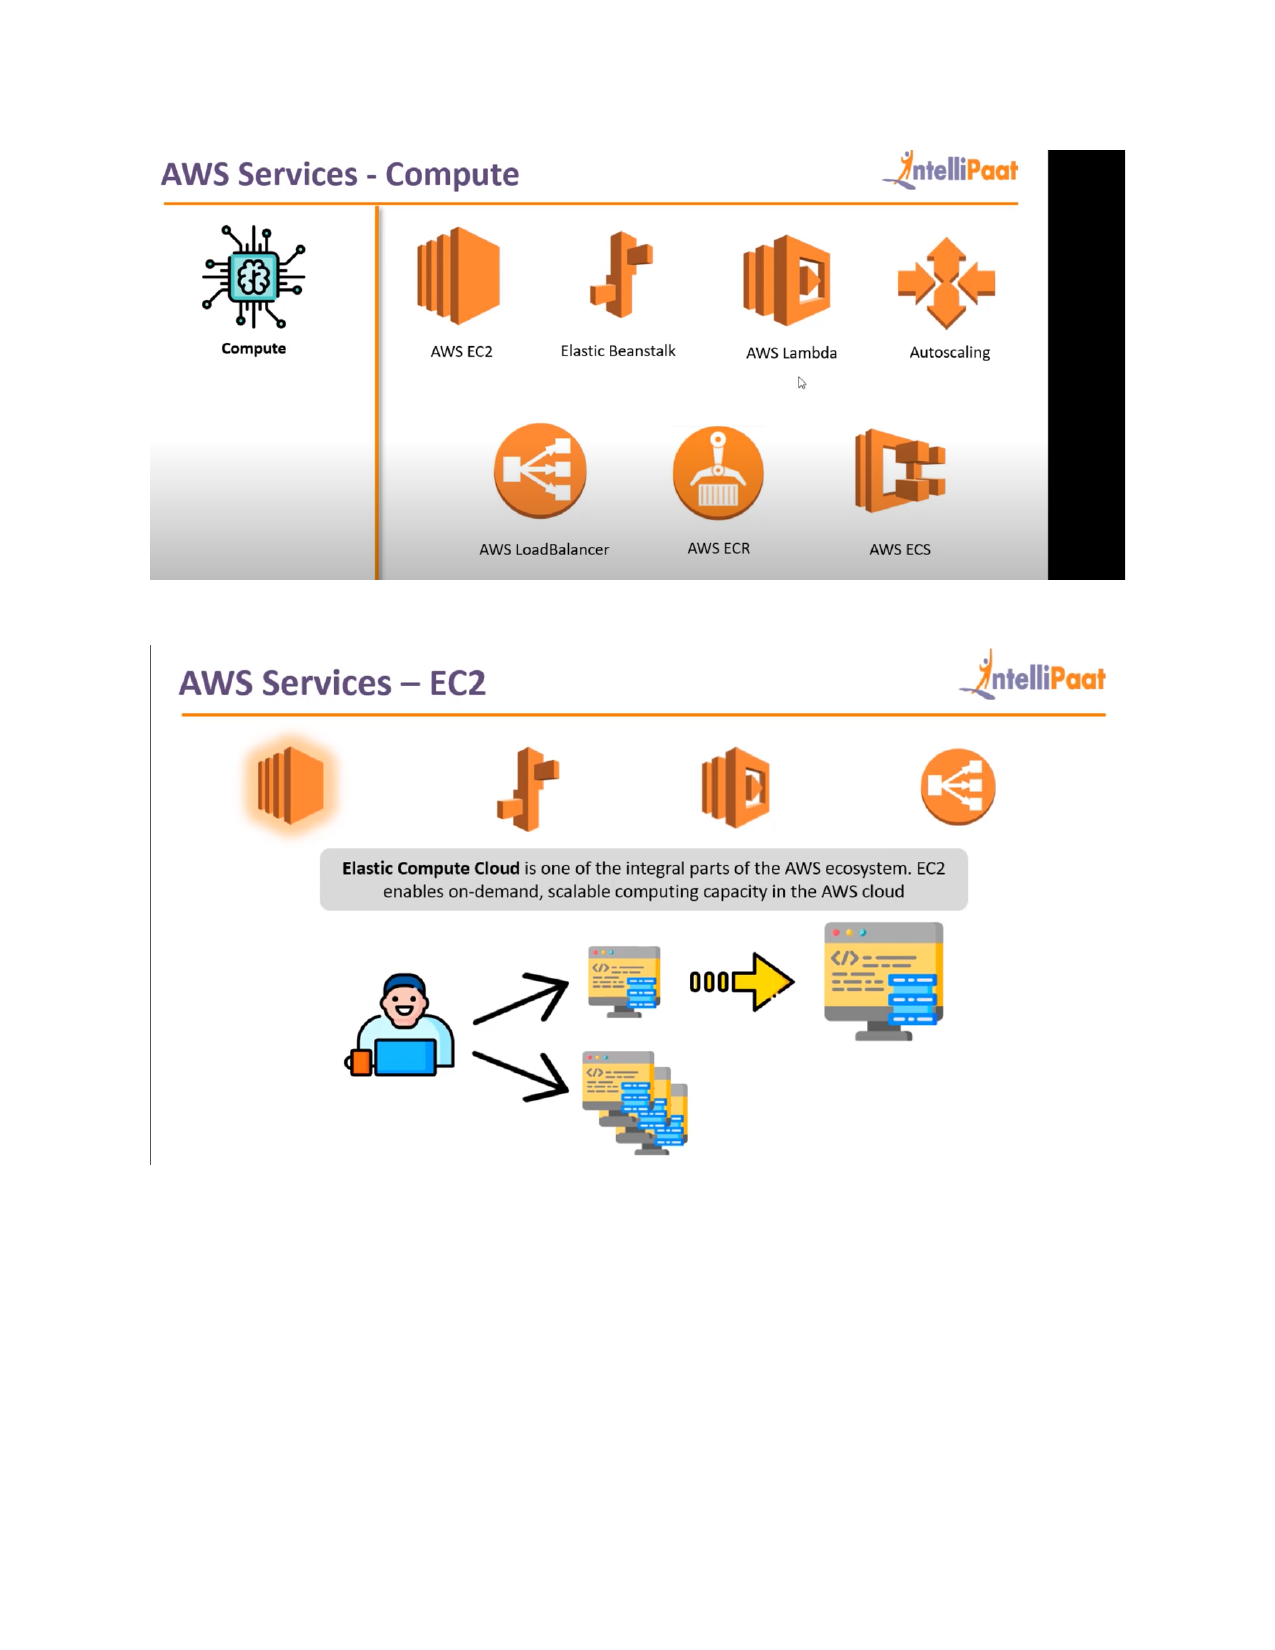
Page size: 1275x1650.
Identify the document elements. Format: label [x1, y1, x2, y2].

picture [150, 150, 1125, 580]
picture [150, 645, 1125, 1165]
